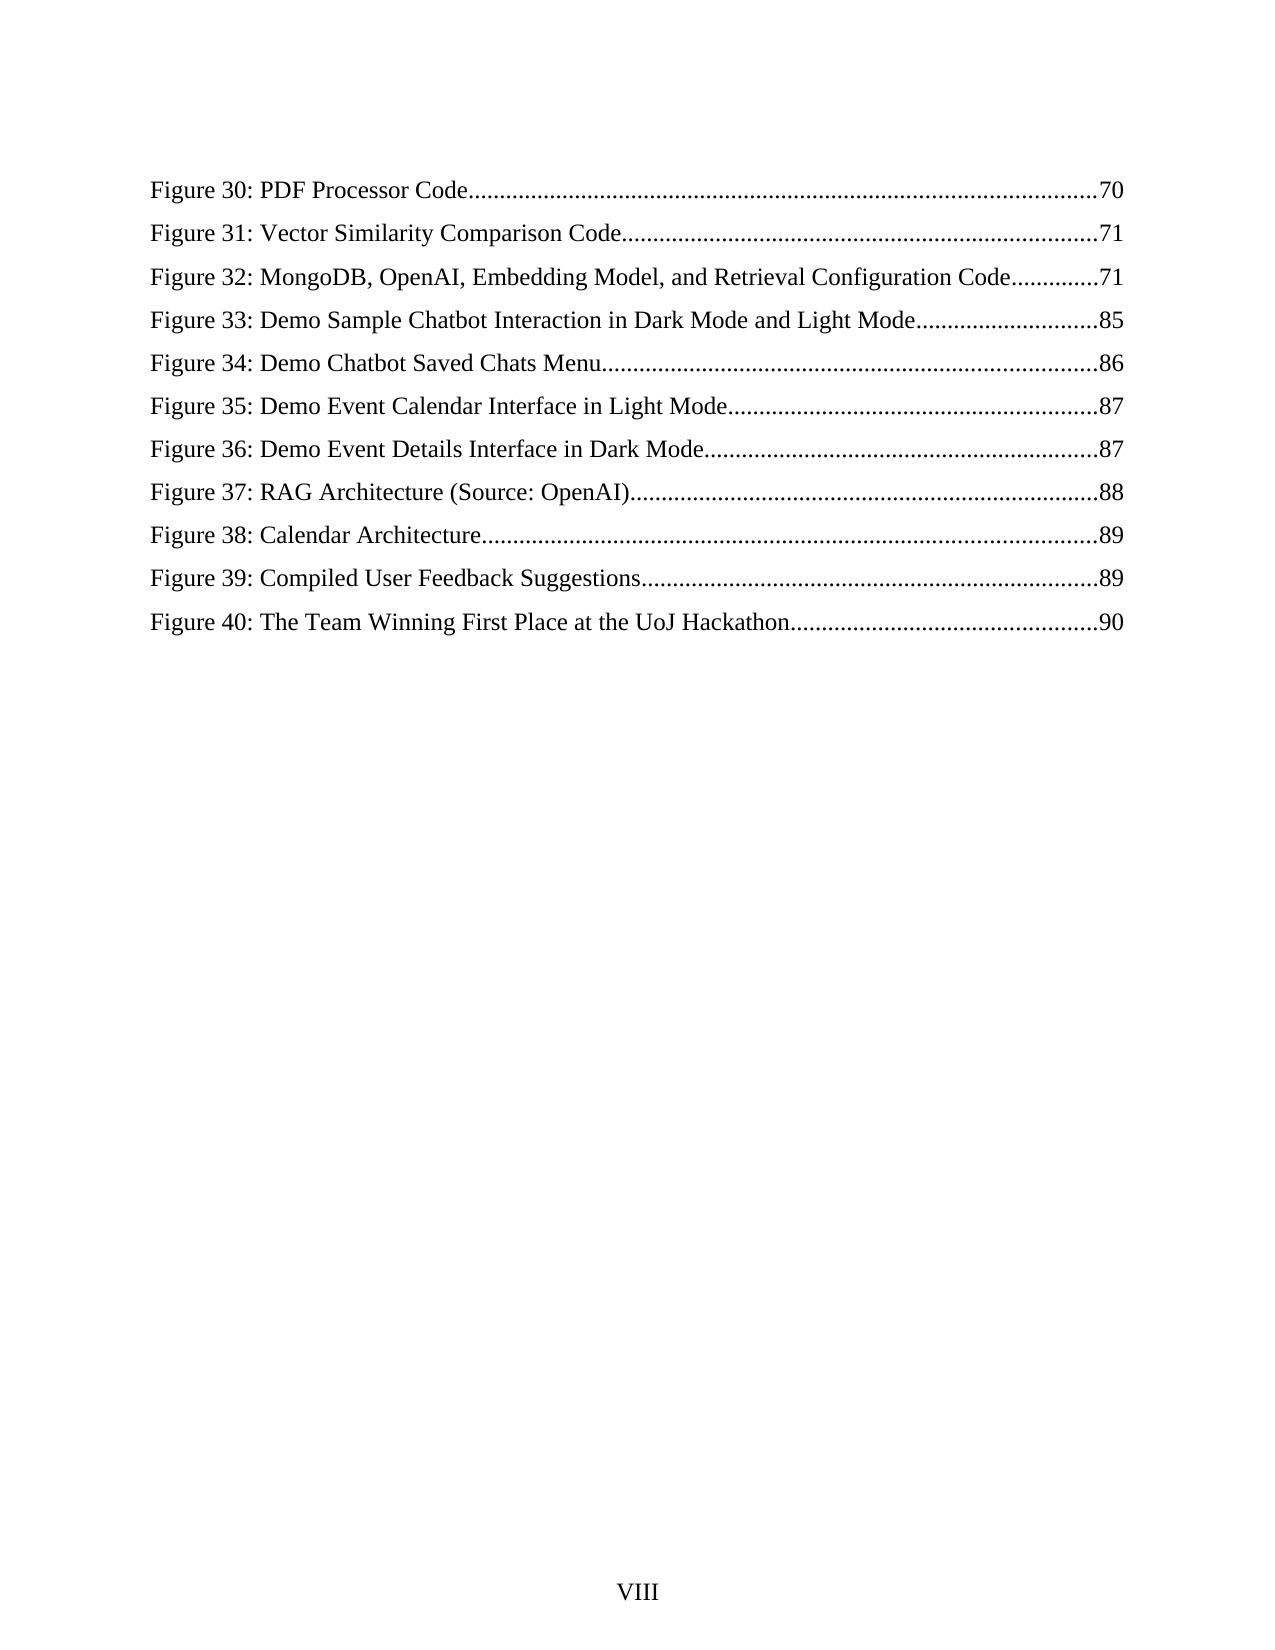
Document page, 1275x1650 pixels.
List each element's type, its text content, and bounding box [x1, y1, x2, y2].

text Figure 34: Demo Chatbot Saved Chats Menu 86 [150, 348, 1125, 377]
text Figure 37: RAG Architecture (Source: OpenAI) 88 [150, 477, 1125, 506]
text Figure 31: Vector Similarity Comparison Code 71 [150, 218, 1125, 247]
text Figure 36: Demo Event Details Interface in Dark Mode 87 [150, 434, 1125, 463]
text Figure 32: MongoDB, OpenAI, Embedding Model, and Retrieval Configuration Code 71 [150, 262, 1125, 290]
text Figure 33: Demo Sample Chatbot Interaction in Dark Mode and Light Mode 85 [150, 305, 1125, 333]
text Figure 39: Compiled User Feedback Suggestions 89 [150, 563, 1125, 592]
text Figure 38: Calendar Architecture 89 [150, 520, 1125, 549]
text Figure 30: PDF Processor Code 70 [150, 175, 1125, 204]
text Figure 40: The Team Winning First Place at the UoJ Hackathon 90 [150, 607, 1125, 635]
text Figure 35: Demo Event Calendar Interface in Light Mode 87 [150, 391, 1125, 420]
